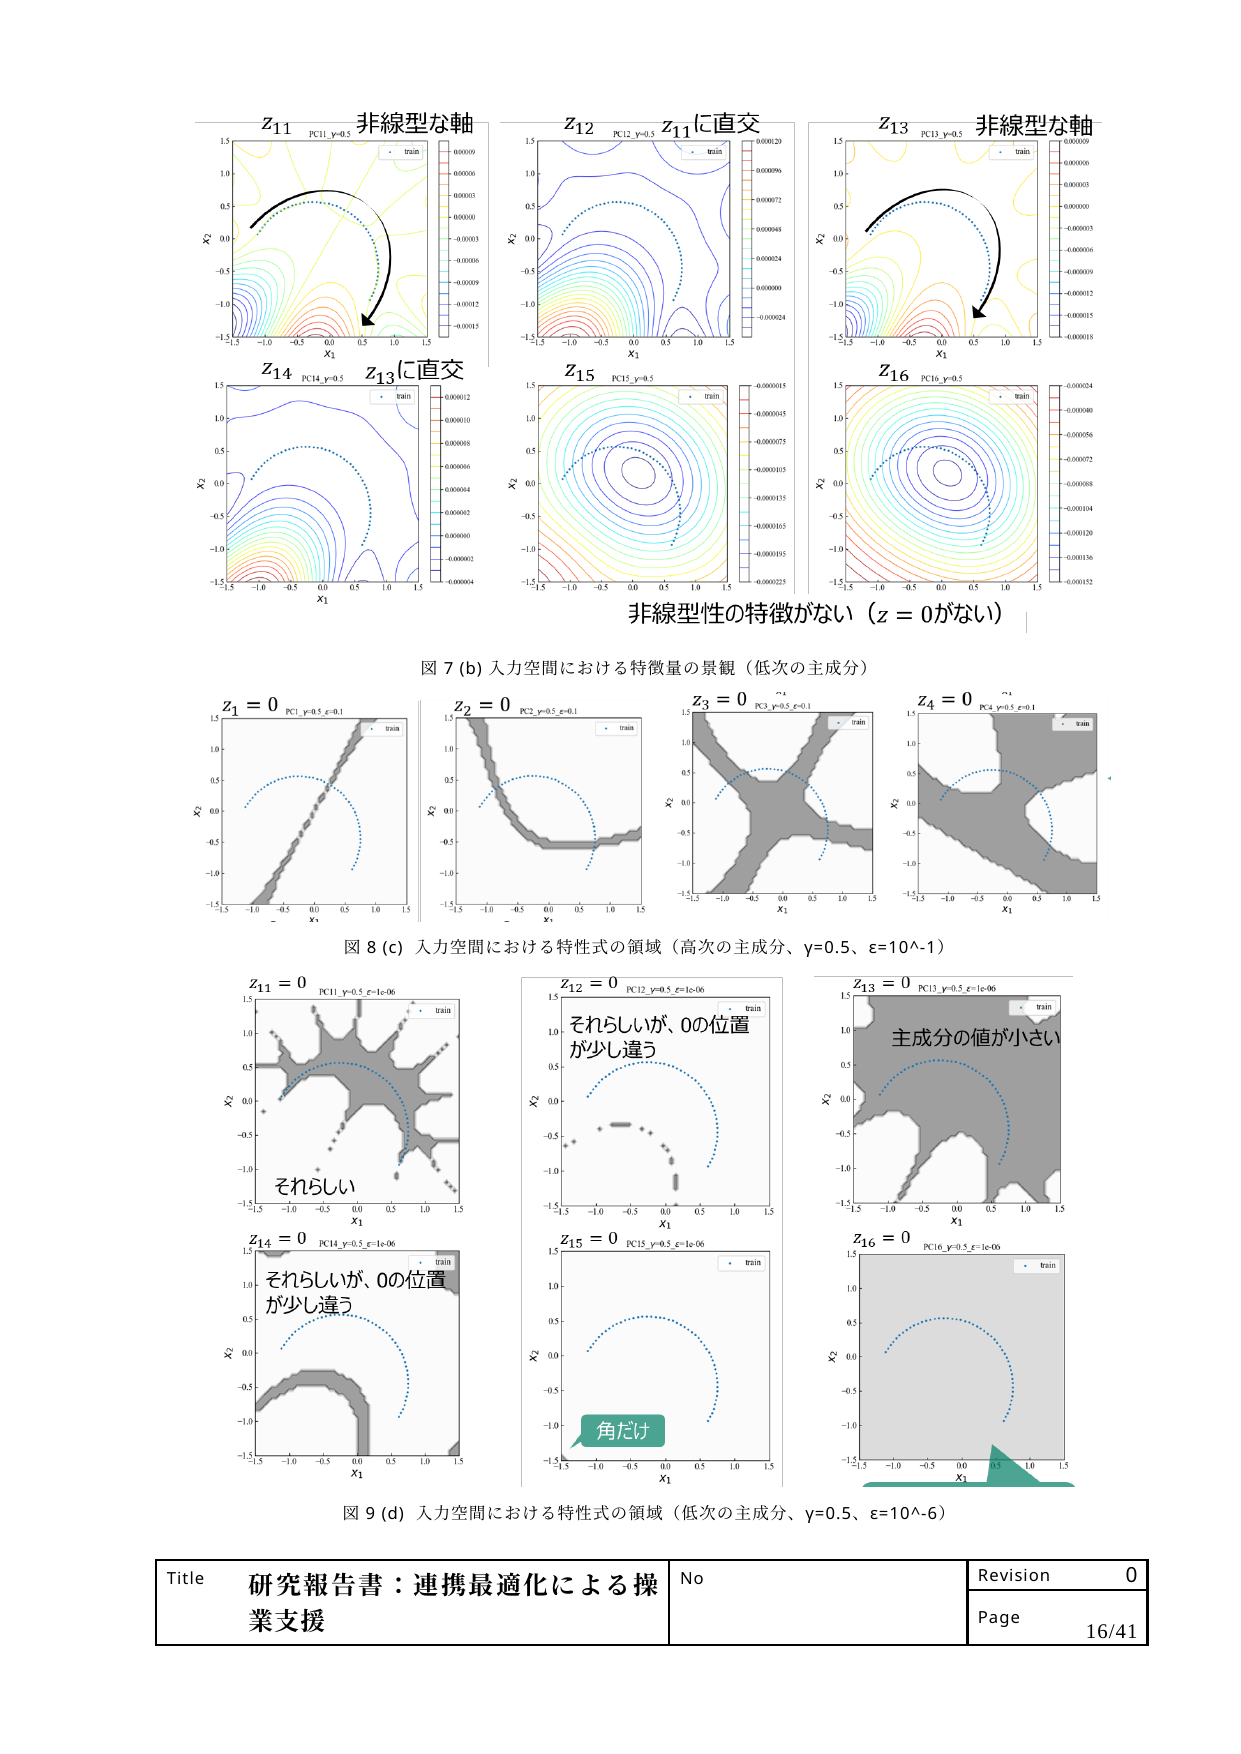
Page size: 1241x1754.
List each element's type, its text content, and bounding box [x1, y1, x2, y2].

picture [189, 100, 1108, 642]
picture [216, 966, 1081, 1487]
picture [186, 687, 1111, 922]
